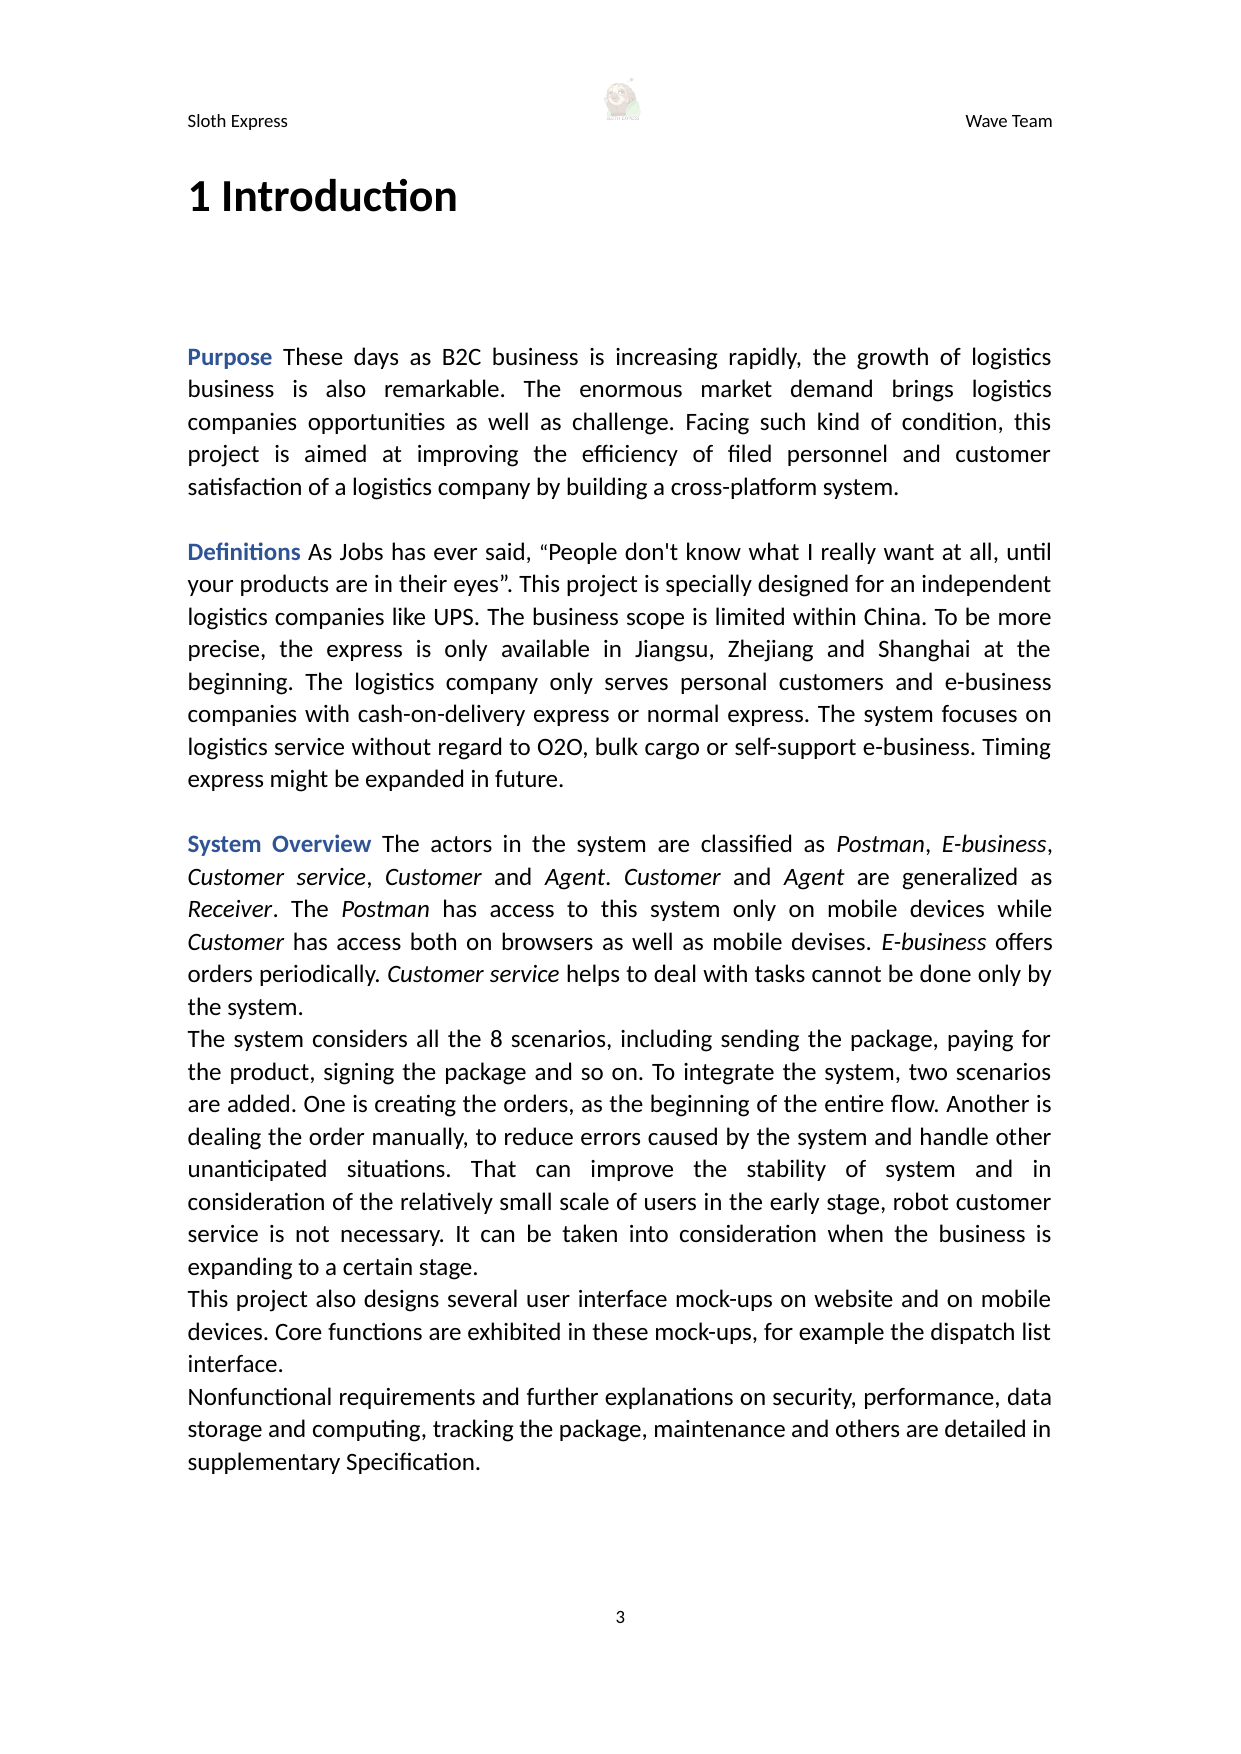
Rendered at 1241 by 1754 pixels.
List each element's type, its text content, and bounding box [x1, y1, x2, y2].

subtitle 1 Introduction [187, 162, 1053, 227]
picture [595, 70, 645, 127]
text System Overview The actors in the system are classified as Postman, E-business, Customer service, Customer and Agent. Customer and Agent are generalized as Receiver. The Postman has access to this system only on mobile devices while Customer has access both on browsers as well as mobile devises. E-business offers orders periodically. Customer service helps to deal with tasks cannot be done only by the system. [187, 828, 1053, 1023]
text Purpose These days as B2C business is increasing rapidly, the growth of logistics business is also remarkable. The enormous market demand brings logistics companies opportunities as well as challenge. Facing such kind of condition, this project is aimed at improving the efficiency of filed personnel and customer satisfaction of a logistics company by building a cross-platform system. [187, 340, 1053, 503]
text This project also designs several user interface mock-ups on website and on mobile devices. Core functions are exhibited in these mock-ups, for example the dispatch list interface. [187, 1283, 1053, 1380]
text Definitions As Jobs has ever said, “People don't know what I really want at all, until your products are in their eyes”. This project is specially designed for an independent logistics companies like UPS. The business scope is limited within China. To be more precise, the express is only available in Jiangsu, Zhejiang and Shanghai at the beginning. The logistics company only serves personal customers and e-business companies with cash-on-delivery express or normal express. The system focuses on logistics service without regard to O2O, bulk cargo or self-support e-business. Timing express might be expanded in future. [187, 535, 1053, 795]
text Nonfunctional requirements and further explanations on security, performance, data storage and computing, tracking the package, maintenance and others are detailed in supplementary Specification. [187, 1380, 1053, 1478]
text The system considers all the 8 scenarios, including sending the package, paying for the product, signing the package and so on. To integrate the system, two scenarios are added. One is creating the orders, as the beginning of the entire flow. Another is dealing the order manually, to reduce errors caused by the system and handle other unanticipated situations. That can improve the stability of system and in consideration of the relatively small scale of users in the early stage, robot customer service is not necessary. It can be taken into consideration when the business is expanding to a certain stage. [187, 1023, 1053, 1283]
